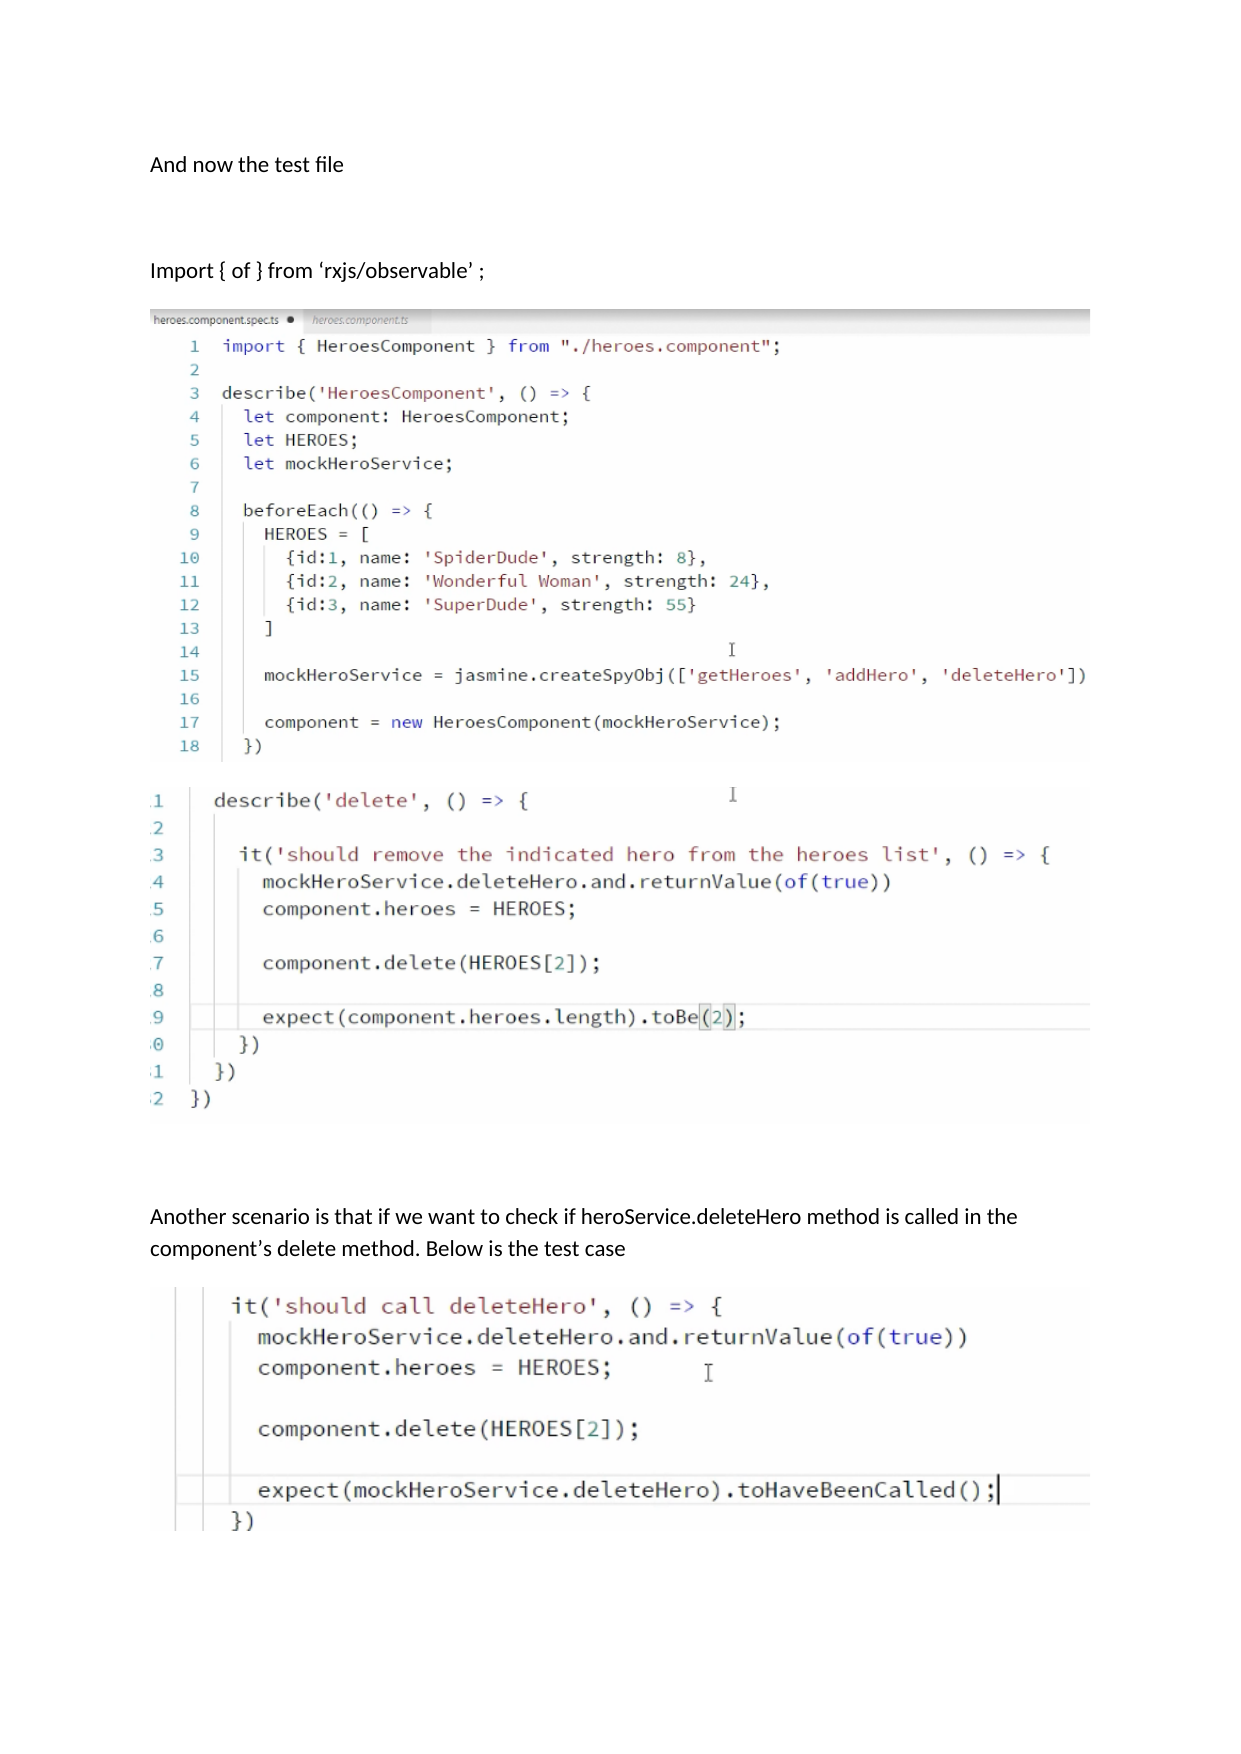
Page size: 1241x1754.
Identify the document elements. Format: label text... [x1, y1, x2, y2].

text Import { of } from ‘rxjs/observable’ ; [150, 256, 1090, 284]
picture [150, 787, 1091, 1124]
text Another scenario is that if we want to check if heroService.deleteHero method is called in the component’s delete method. Below is the test case [150, 1202, 1090, 1262]
picture [150, 1287, 1091, 1531]
picture [150, 309, 1091, 762]
text And now the test file [150, 150, 1090, 178]
